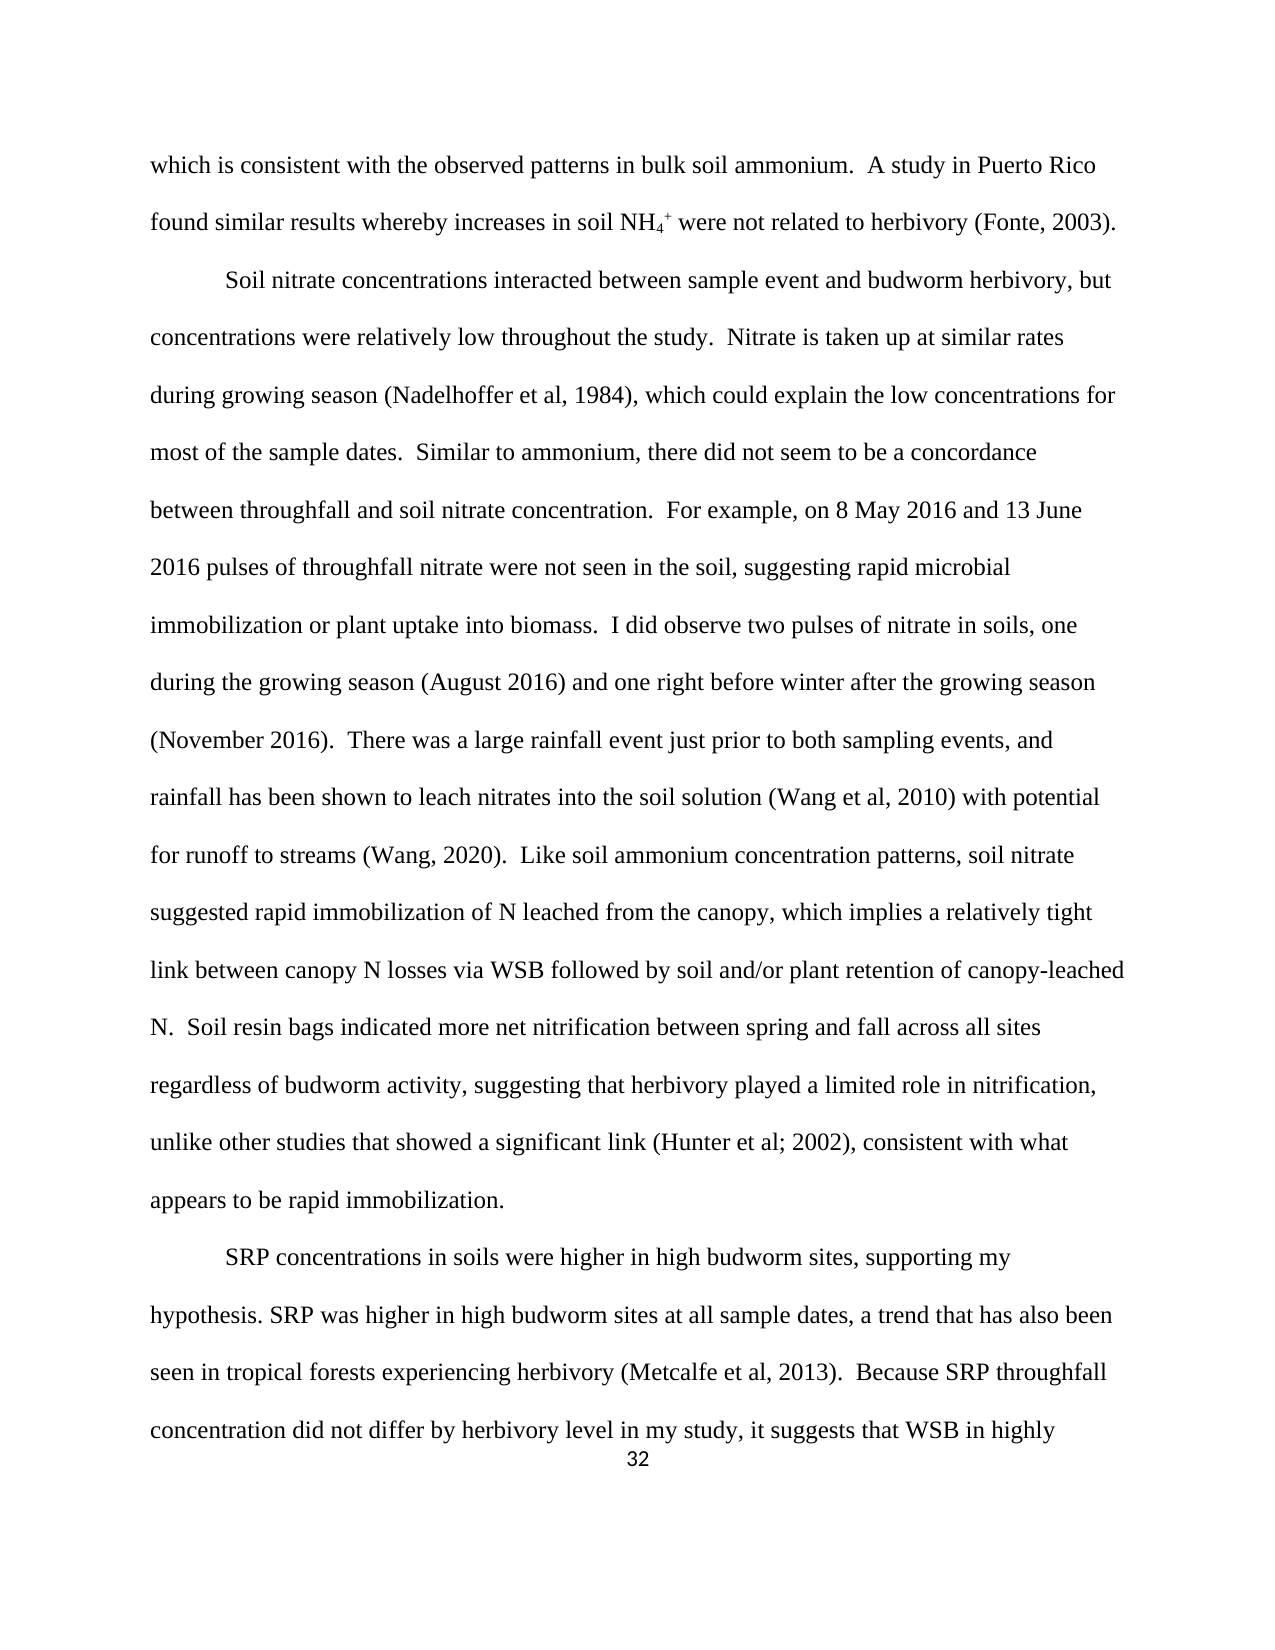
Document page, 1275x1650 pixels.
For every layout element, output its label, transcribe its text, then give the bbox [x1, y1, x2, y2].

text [150, 1242, 1125, 1444]
text Soil nitrate concentrations interacted between sample event and budworm herbivory, but concentrations were relatively low throughout the study. Nitrate is taken up at similar rates during growing season (Nadelhoffer et al, 1984), which could explain the low concentrations for most of the sample dates. Similar to ammonium, there did not seem to be a concordance between throughfall and soil nitrate concentration. For example, on 8 May 2016 and 13 June 2016 pulses of throughfall nitrate were not seen in the soil, suggesting rapid microbial immobilization or plant uptake into biomass. I did observe two pulses of nitrate in soils, one during the growing season (August 2016) and one right before winter after the growing season (November 2016). There was a large rainfall event just prior to both sampling events, and rainfall has been shown to leach nitrates into the soil solution (Wang et al, 2010) with potential for runoff to streams (Wang, 2020). Like soil ammonium concentration patterns, soil nitrate suggested rapid immobilization of N leached from the canopy, which implies a relatively tight link between canopy N losses via WSB followed by soil and/or plant retention of canopy-leached N. Soil resin bags indicated more net nitrification between spring and fall across all sites regardless of budworm activity, suggesting that herbivory played a limited role in nitrification, unlike other studies that showed a significant link (Hunter et al; 2002), consistent with what appears to be rapid immobilization. [150, 265, 1125, 1214]
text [150, 150, 1125, 236]
